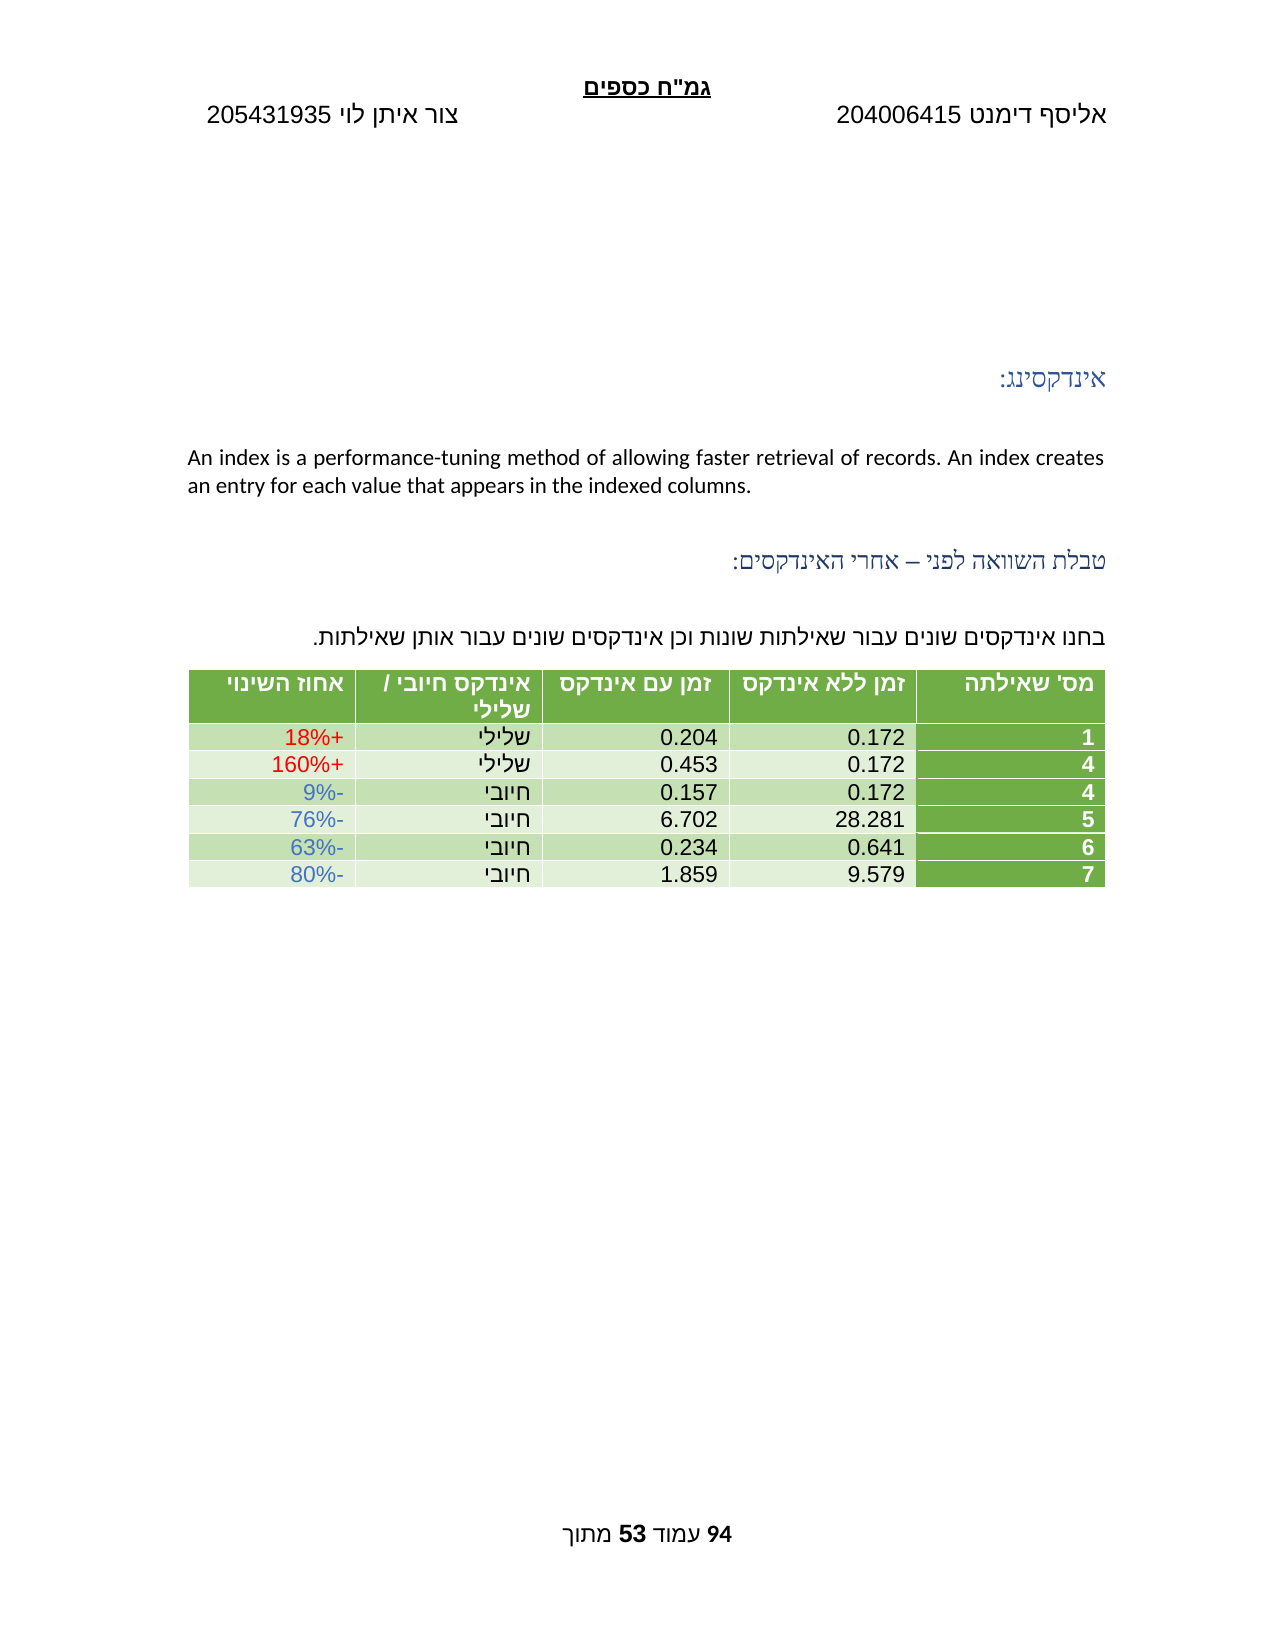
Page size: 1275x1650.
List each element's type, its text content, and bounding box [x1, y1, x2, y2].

subtitle אינדקסינג: [187, 362, 1106, 393]
table_cell 1.859 [543, 861, 729, 887]
table_cell חיובי [356, 806, 542, 832]
table_cell 6.702 [543, 806, 729, 832]
text בחנו אינדקסים שונים עבור שאילתות שונות וכן אינדקסים שונים עבור אותן שאילתות. [187, 624, 1106, 650]
table_cell 5 [916, 805, 1105, 832]
table_cell 9.579 [730, 860, 916, 887]
table_cell 0.157 [543, 779, 729, 805]
table_cell שלילי [356, 724, 542, 750]
table_cell 28.281 [730, 805, 916, 832]
table_header אינדקס חיובי / שלילי [356, 670, 542, 723]
table_cell 0.172 [730, 750, 916, 778]
table_cell +18% [189, 724, 355, 750]
table_cell 0.172 [730, 724, 916, 750]
table_cell 0.453 [543, 751, 729, 778]
subtitle טבלת השוואה לפני – אחרי האינדקסים: [187, 546, 1106, 575]
table_cell 4 [916, 778, 1105, 805]
table_cell -80% [189, 861, 355, 887]
table_cell 4 [916, 750, 1105, 778]
table_cell שלילי [356, 751, 542, 778]
table_header זמן ללא אינדקס [730, 670, 916, 723]
table_cell חיובי [356, 861, 542, 887]
table_cell 7 [916, 860, 1105, 887]
text An index is a performance-tuning method of allowing faster retrieval of records. An index creates an entry for each value that appears in the indexed columns. [187, 419, 1106, 499]
table_cell -9% [189, 779, 355, 805]
table_cell 0.204 [543, 724, 729, 750]
table_header זמן עם אינדקס [543, 670, 729, 723]
table_cell -63% [189, 834, 355, 860]
table_cell 6 [916, 833, 1105, 860]
table_cell 0.234 [543, 834, 729, 860]
table_cell -76% [189, 806, 355, 832]
table_cell חיובי [356, 834, 542, 860]
table_cell 0.641 [730, 833, 916, 860]
table_header אחוז השינוי [189, 670, 355, 723]
table_cell 0.172 [730, 778, 916, 805]
table_cell 1 [916, 724, 1105, 750]
table_cell +160% [189, 751, 355, 778]
table_header מס' שאילתה [917, 670, 1105, 723]
table_cell חיובי [356, 779, 542, 805]
